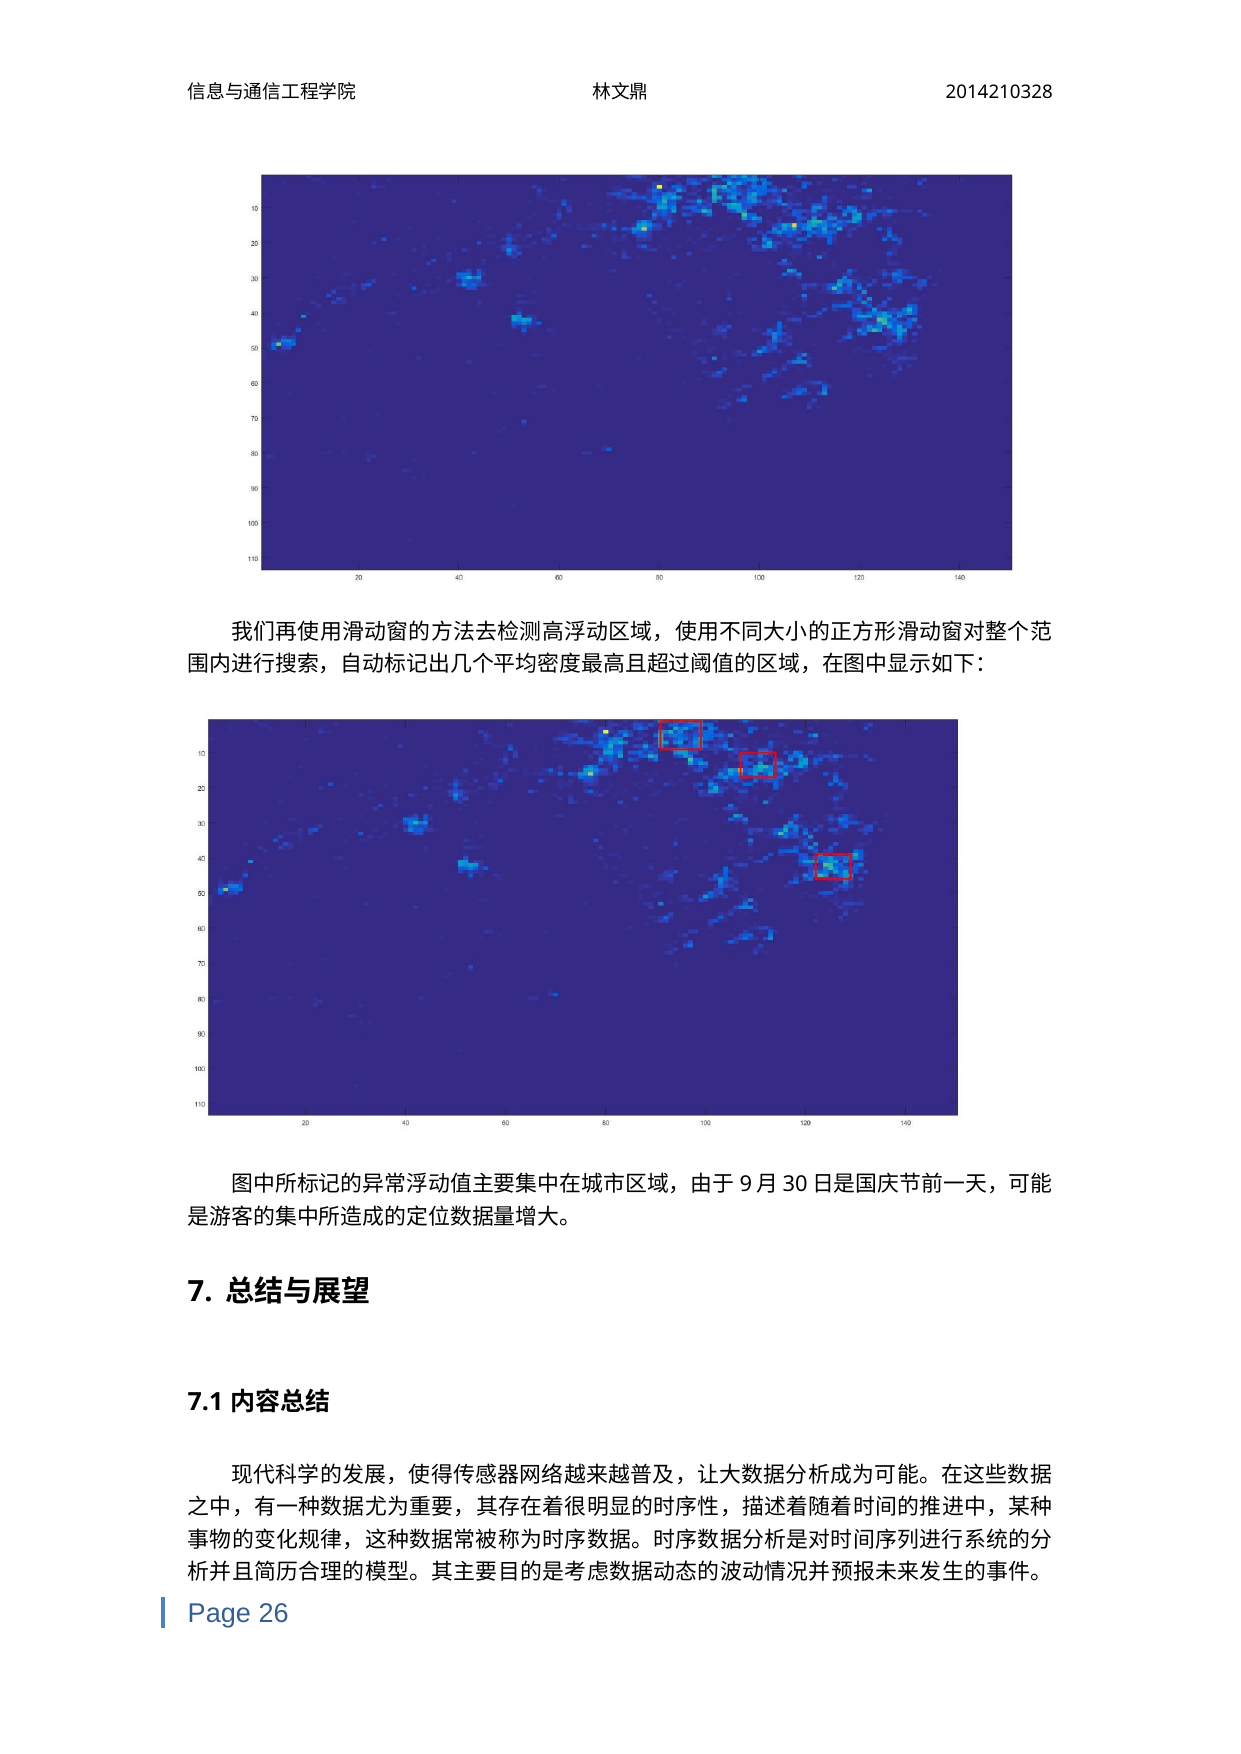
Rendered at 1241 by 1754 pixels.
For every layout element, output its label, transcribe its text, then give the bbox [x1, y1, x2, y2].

text 7.1 内容总结 [187, 1367, 1053, 1432]
picture [187, 710, 975, 1139]
text 我们再使用滑动窗的方法去检测高浮动区域，使用不同大小的正方形滑动窗对整个范围内进行搜索，自动标记出几个平均密度最高且超过阈值的区域，在图中显示如下： [187, 613, 1053, 678]
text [187, 1456, 1053, 1586]
text 总结与展望 [187, 1256, 1053, 1321]
text 图中所标记的异常浮动值主要集中在城市区域，由于9月30日是国庆节前一天，可能是游客的集中所造成的定位数据量增大。 [187, 1166, 1053, 1231]
picture [231, 158, 1030, 592]
